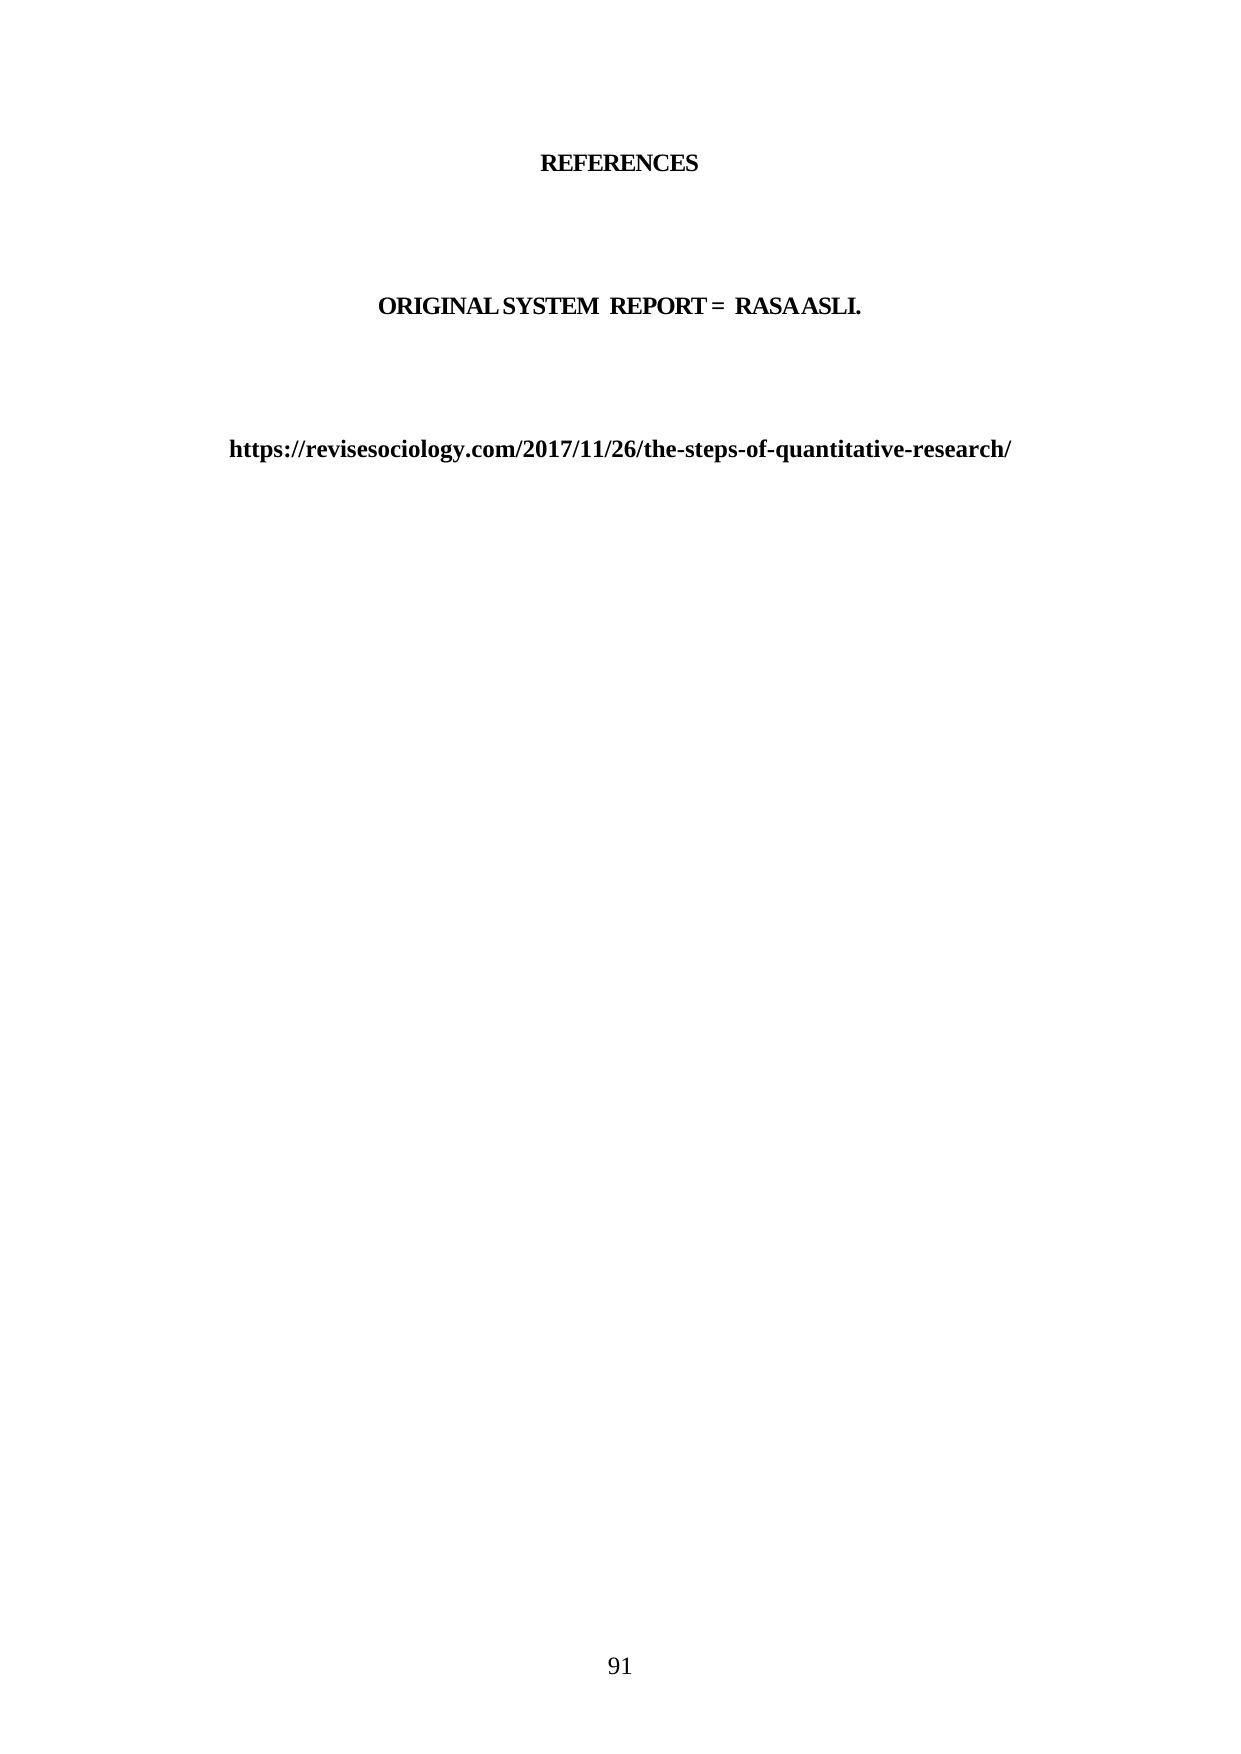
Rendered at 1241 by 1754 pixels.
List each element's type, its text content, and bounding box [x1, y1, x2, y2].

text ORIGINAL system REPORT = RASA ASLI. [192, 291, 1048, 319]
text REFERENCES [192, 148, 1048, 176]
list https://revisesociology.com/2017/11/26/the-steps-of-quantitative-research/ [192, 434, 1048, 463]
